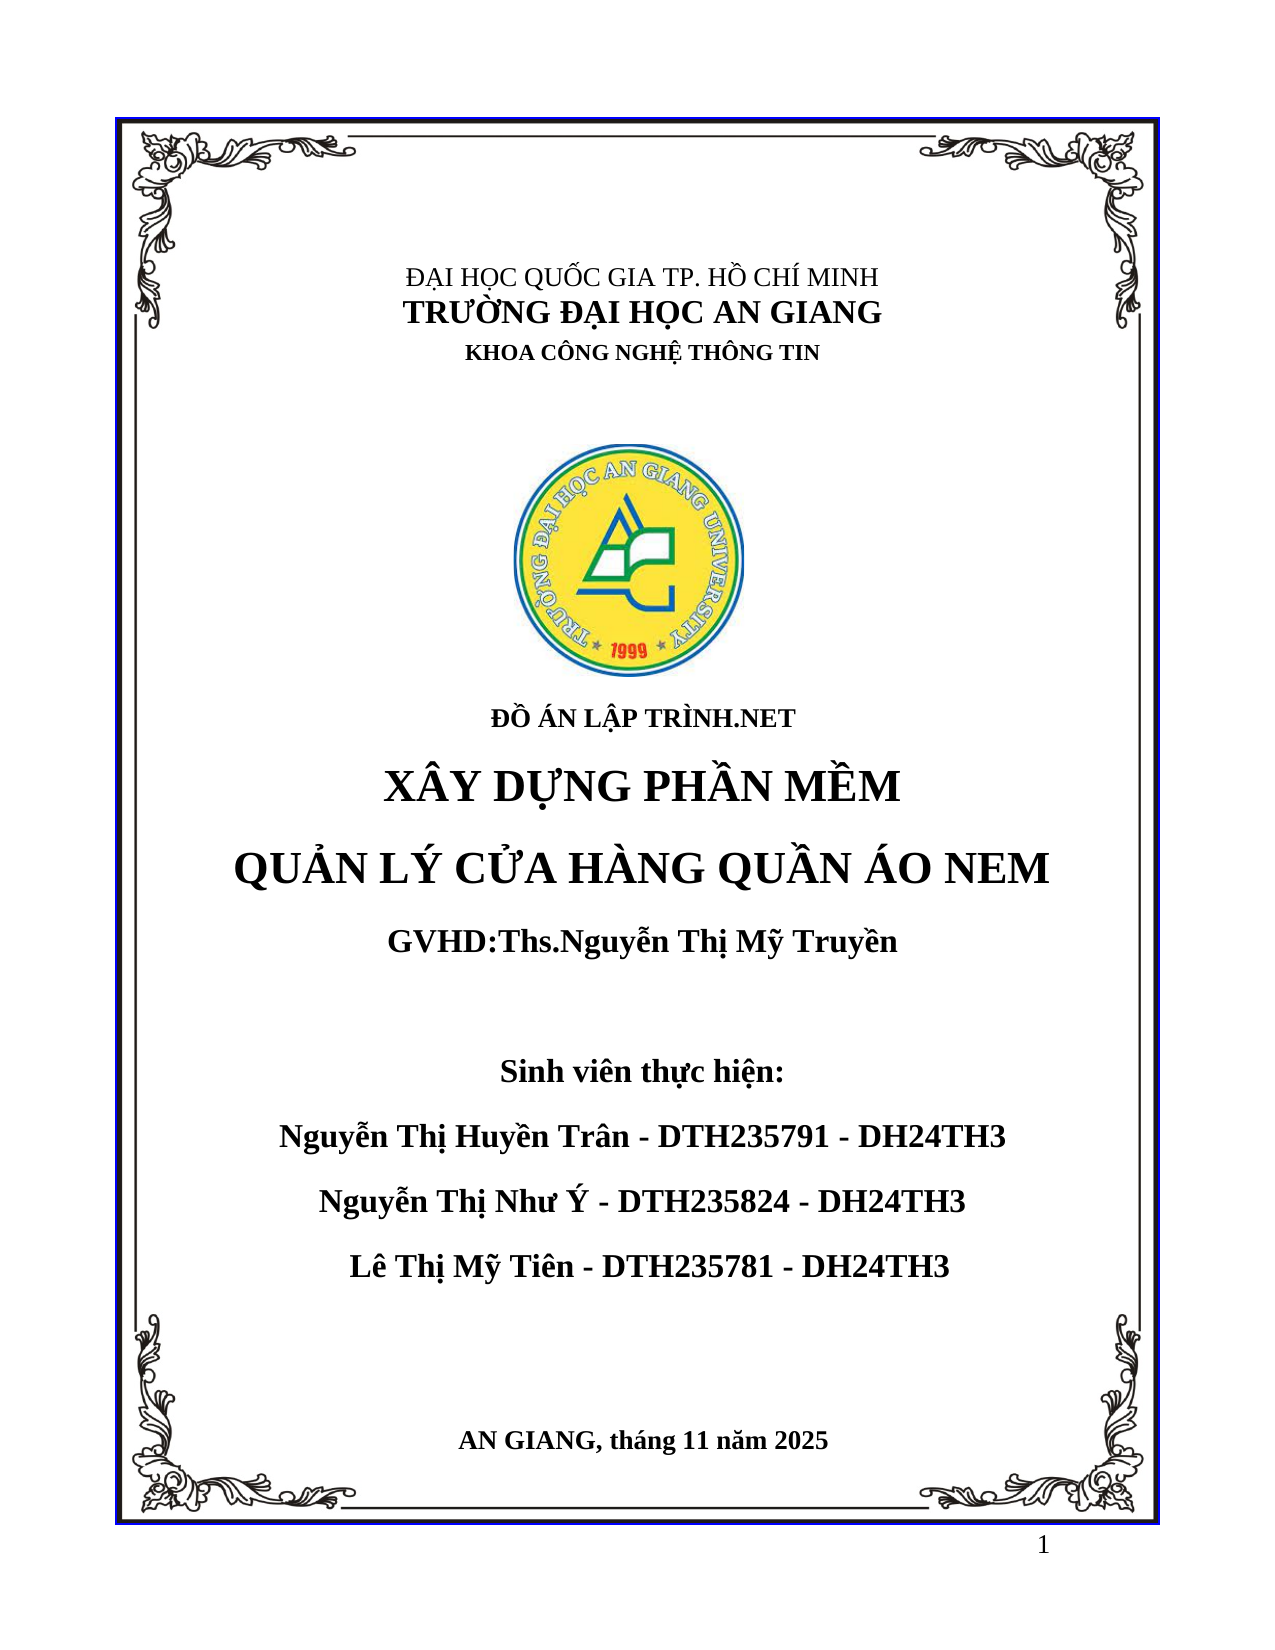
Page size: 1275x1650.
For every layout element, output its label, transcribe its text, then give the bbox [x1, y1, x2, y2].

text Nguyễn Thị Huyền Trân - DTH235791 - DH24TH3 [118, 1116, 1167, 1155]
text XÂY DỰNG PHẦN MỀM [118, 759, 1167, 812]
text Lê Thị Mỹ Tiên - DTH235781 - DH24TH3 [133, 1246, 1167, 1284]
text GVHD:Ths.Nguyễn Thị Mỹ Truyền [118, 922, 1167, 960]
text ĐẠI HỌC QUỐC GIA TP. HỒ CHÍ MINH [118, 261, 1167, 292]
text ĐỒ ÁN LẬP TRÌNH.NET [236, 702, 1050, 734]
text QUẢN LÝ CỬA HÀNG QUẦN ÁO NEM [118, 840, 1167, 893]
text TRƯỜNG ĐẠI HỌC AN GIANG [118, 292, 1167, 330]
text KHOA CÔNG NGHỆ THÔNG TIN [118, 339, 1167, 366]
text AN GIANG, tháng 11 năm 2025 [236, 1424, 1050, 1455]
picture [117, 119, 1158, 1523]
text Sinh viên thực hiện: [118, 1052, 1167, 1090]
text Nguyễn Thị Như Ý - DTH235824 - DH24TH3 [118, 1181, 1167, 1220]
